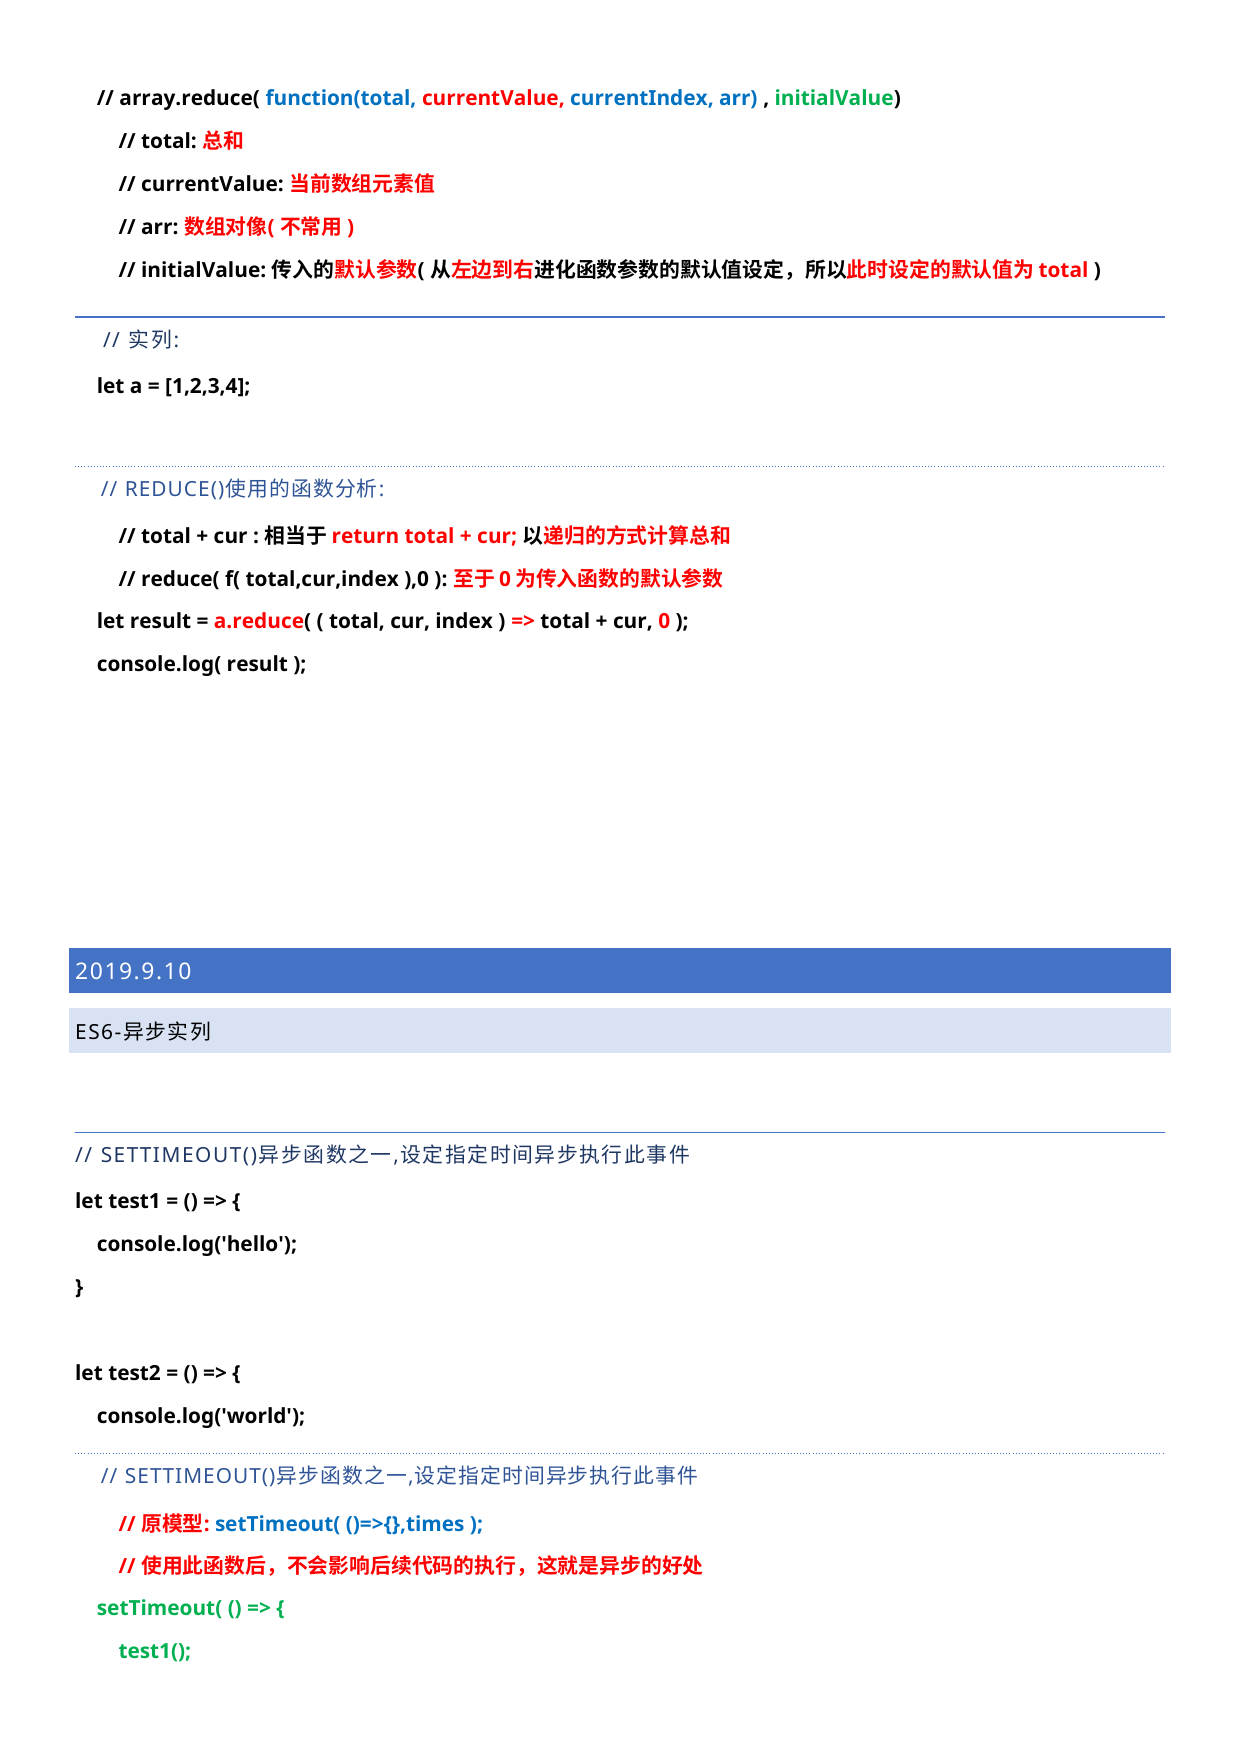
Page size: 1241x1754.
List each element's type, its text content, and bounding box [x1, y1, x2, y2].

text setTimeout( () => { [75, 1592, 1165, 1624]
subtitle // setTimeout()异步函数之一,设定指定时间异步执行此事件 [75, 1133, 1165, 1170]
text // 使用此函数后，不会影响后续代码的执行，这就是异步的好处 [75, 1549, 1165, 1581]
text } [75, 1271, 1165, 1303]
subtitle // reduce()使用的函数分析: [75, 466, 1165, 504]
subtitle // 实列: [75, 318, 1165, 354]
text // reduce( f( total,cur,index ),0 ): 至于0为传入函数的默认参数 [75, 562, 1165, 594]
text let result = a.reduce( ( total, cur, index ) => total + cur, 0 ); [75, 604, 1165, 637]
text test1(); [75, 1634, 1165, 1667]
subtitle 2019.9.10 [75, 954, 1165, 987]
text console.log('world'); [75, 1399, 1165, 1432]
text // total: 总和 [75, 124, 1165, 156]
text console.log( result ); [75, 647, 1165, 680]
text // currentValue: 当前数组元素值 [75, 167, 1165, 199]
text let a = [1,2,3,4]; [75, 369, 1165, 402]
text console.log('hello'); [75, 1228, 1165, 1260]
subtitle // setTimeout()异步函数之一,设定指定时间异步执行此事件 [75, 1453, 1165, 1491]
subtitle ES6-异步实列 [75, 1014, 1165, 1047]
text // 原模型: setTimeout( ()=>{},times ); [75, 1506, 1165, 1538]
text let test2 = () => { [75, 1356, 1165, 1389]
text // arr: 数组对像( 不常用 ) [75, 209, 1165, 242]
text // initialValue: 传入的默认参数( 从左边到右进化函数参数的默认值设定，所以此时设定的默认值为total ) [75, 252, 1165, 285]
text // total + cur : 相当于 return total + cur; 以递归的方式计算总和 [75, 519, 1165, 551]
text let test1 = () => { [75, 1185, 1165, 1217]
text // array.reduce( function(total, currentValue, currentIndex, arr) , initialValue) [75, 81, 1165, 113]
